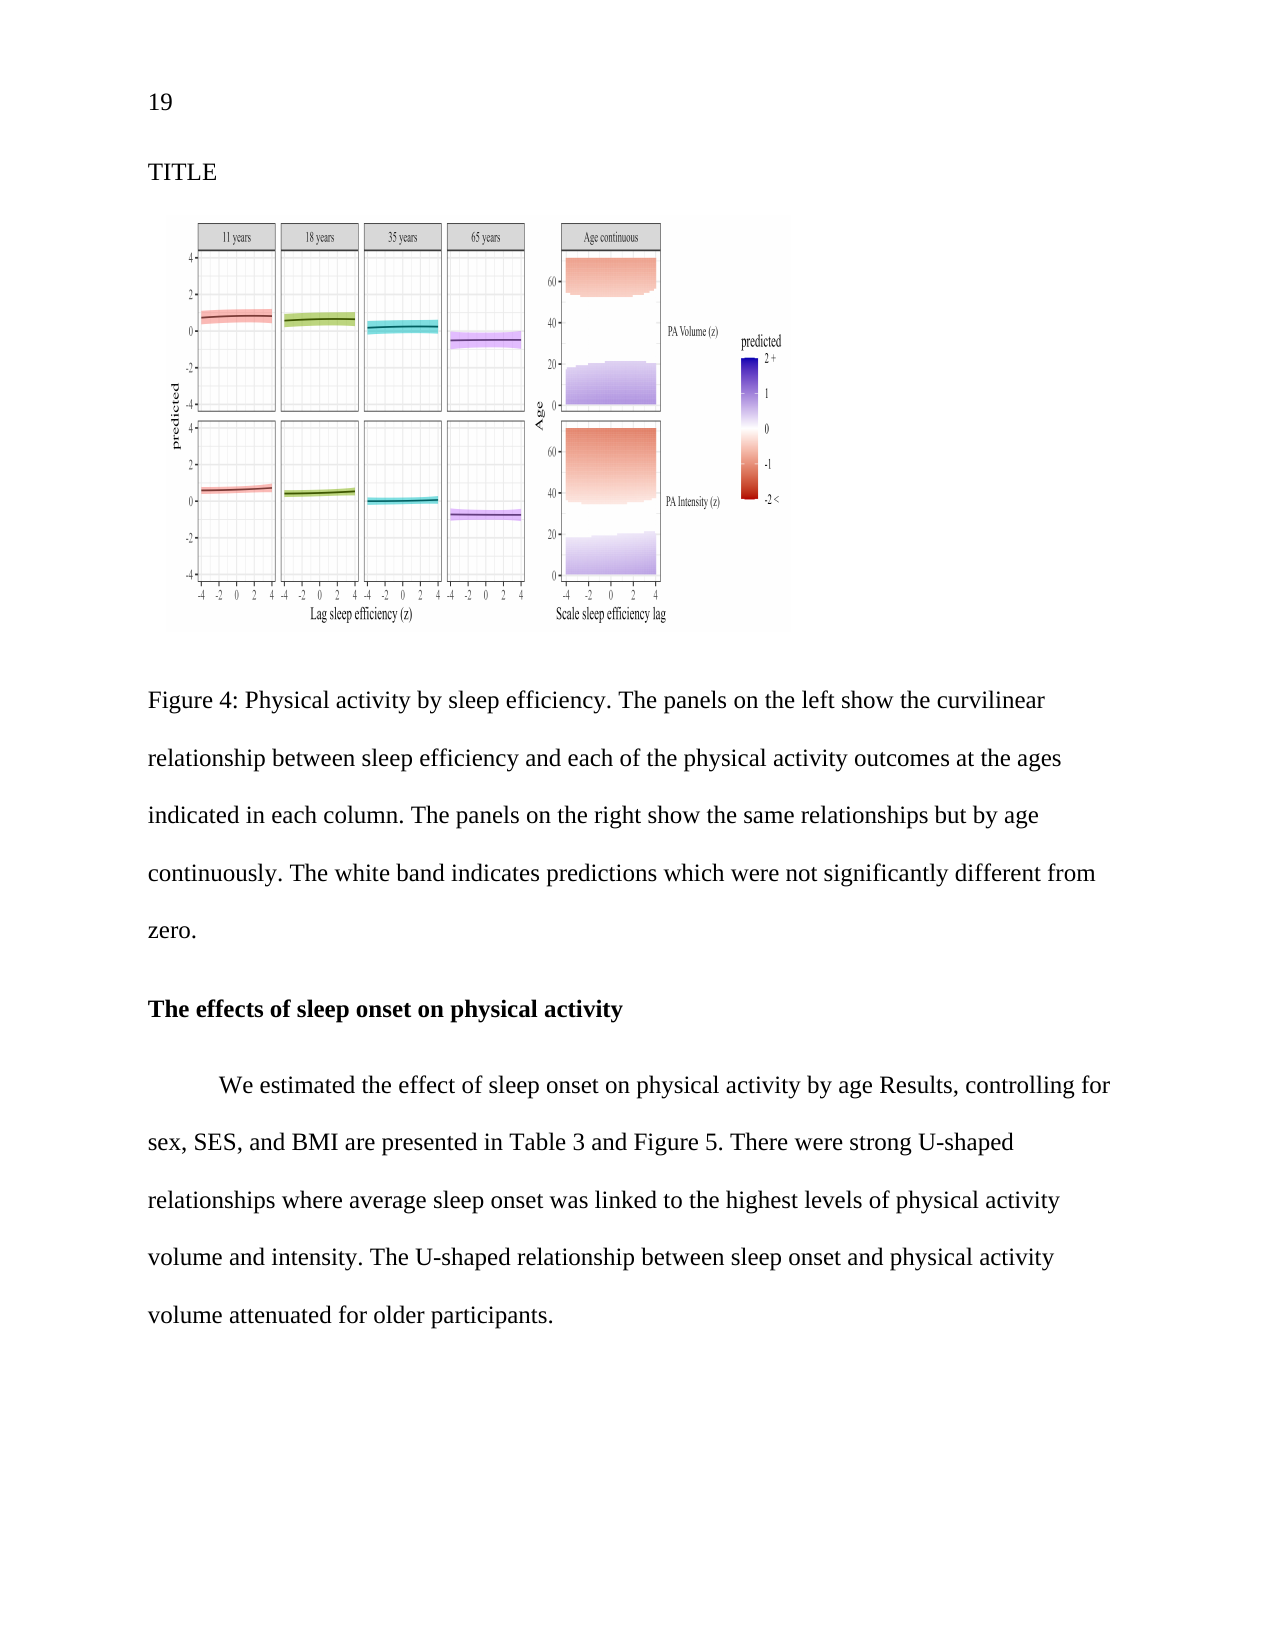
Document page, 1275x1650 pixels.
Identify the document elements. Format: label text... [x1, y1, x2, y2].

text Figure 4: Physical activity by sleep efficiency. The panels on the left show the curvilinear relationship between sleep efficiency and each of the physical activity outcomes at the ages indicated in each column. The panels on the right show the same relationships but by age continuously. The white band indicates predictions which were not significantly different from zero. [148, 685, 1127, 944]
picture [166, 215, 792, 632]
text We estimated the effect of sleep onset on physical activity by age Results, controlling for sex, SES, and BMI are presented in Table 3 and Figure 5. There were strong U-shaped relationships where average sleep onset was linked to the highest levels of physical activity volume and intensity. The U-shaped relationship between sleep onset and physical activity volume attenuated for older participants. [148, 1070, 1127, 1329]
subtitle The effects of sleep onset on physical activity [148, 994, 1127, 1022]
